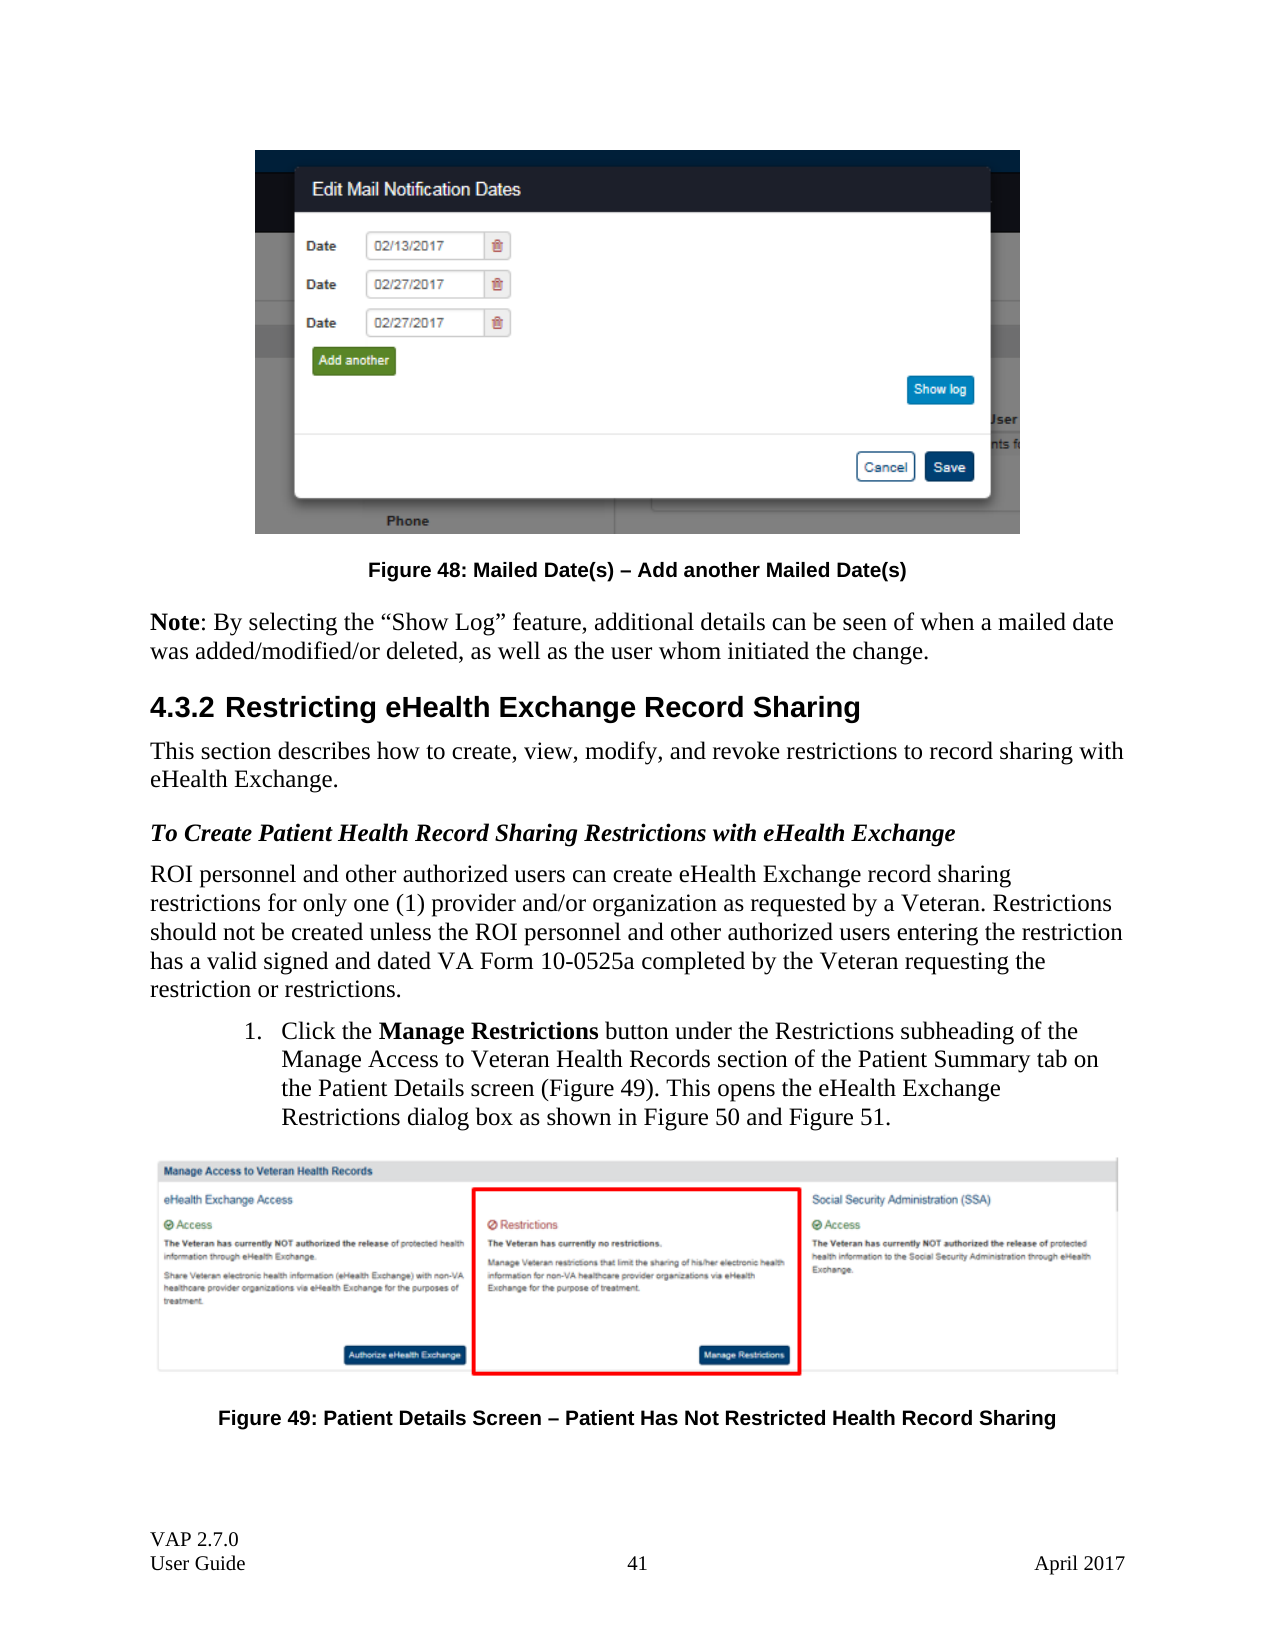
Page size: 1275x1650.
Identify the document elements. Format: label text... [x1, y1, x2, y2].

text This section describes how to create, view, modify, and revoke restrictions to record sharing with eHealth Exchange. [150, 736, 1125, 793]
text Note: By selecting the “Show Log” feature, additional details can be seen of when a mailed date was added/modified/or deleted, as well as the user whom initiated the change. [150, 607, 1125, 665]
picture [255, 150, 1020, 534]
list Click the Manage Restrictions button under the Restrictions subheading of the Manage Access to Veteran Health Records section of the Patient Summary tab on the Patient Details screen (Figure 49). This opens the eHealth Exchange Restrictions dialog box as shown in Figure 50 and Figure 51. [244, 1016, 1125, 1131]
text ROI personnel and other authorized users can create eHealth Exchange record sharing restrictions for only one (1) provider and/or organization as requested by a Veteran. Restrictions should not be created unless the ROI personnel and other authorized users entering the restriction has a valid signed and dated VA Form 10-0525a completed by the Veteran requesting the restriction or restrictions. [150, 859, 1125, 1003]
picture [150, 1155, 1125, 1381]
text Figure 49: Patient Details Screen – Patient Has Not Restricted Health Record Sharing [150, 1405, 1125, 1429]
text To Create Patient Health Record Sharing Restrictions with eHealth Exchange [150, 818, 1125, 847]
text Figure 48: Mailed Date(s) – Add another Mailed Date(s) [150, 558, 1125, 582]
subtitle Restricting eHealth Exchange Record Sharing [150, 690, 1125, 723]
